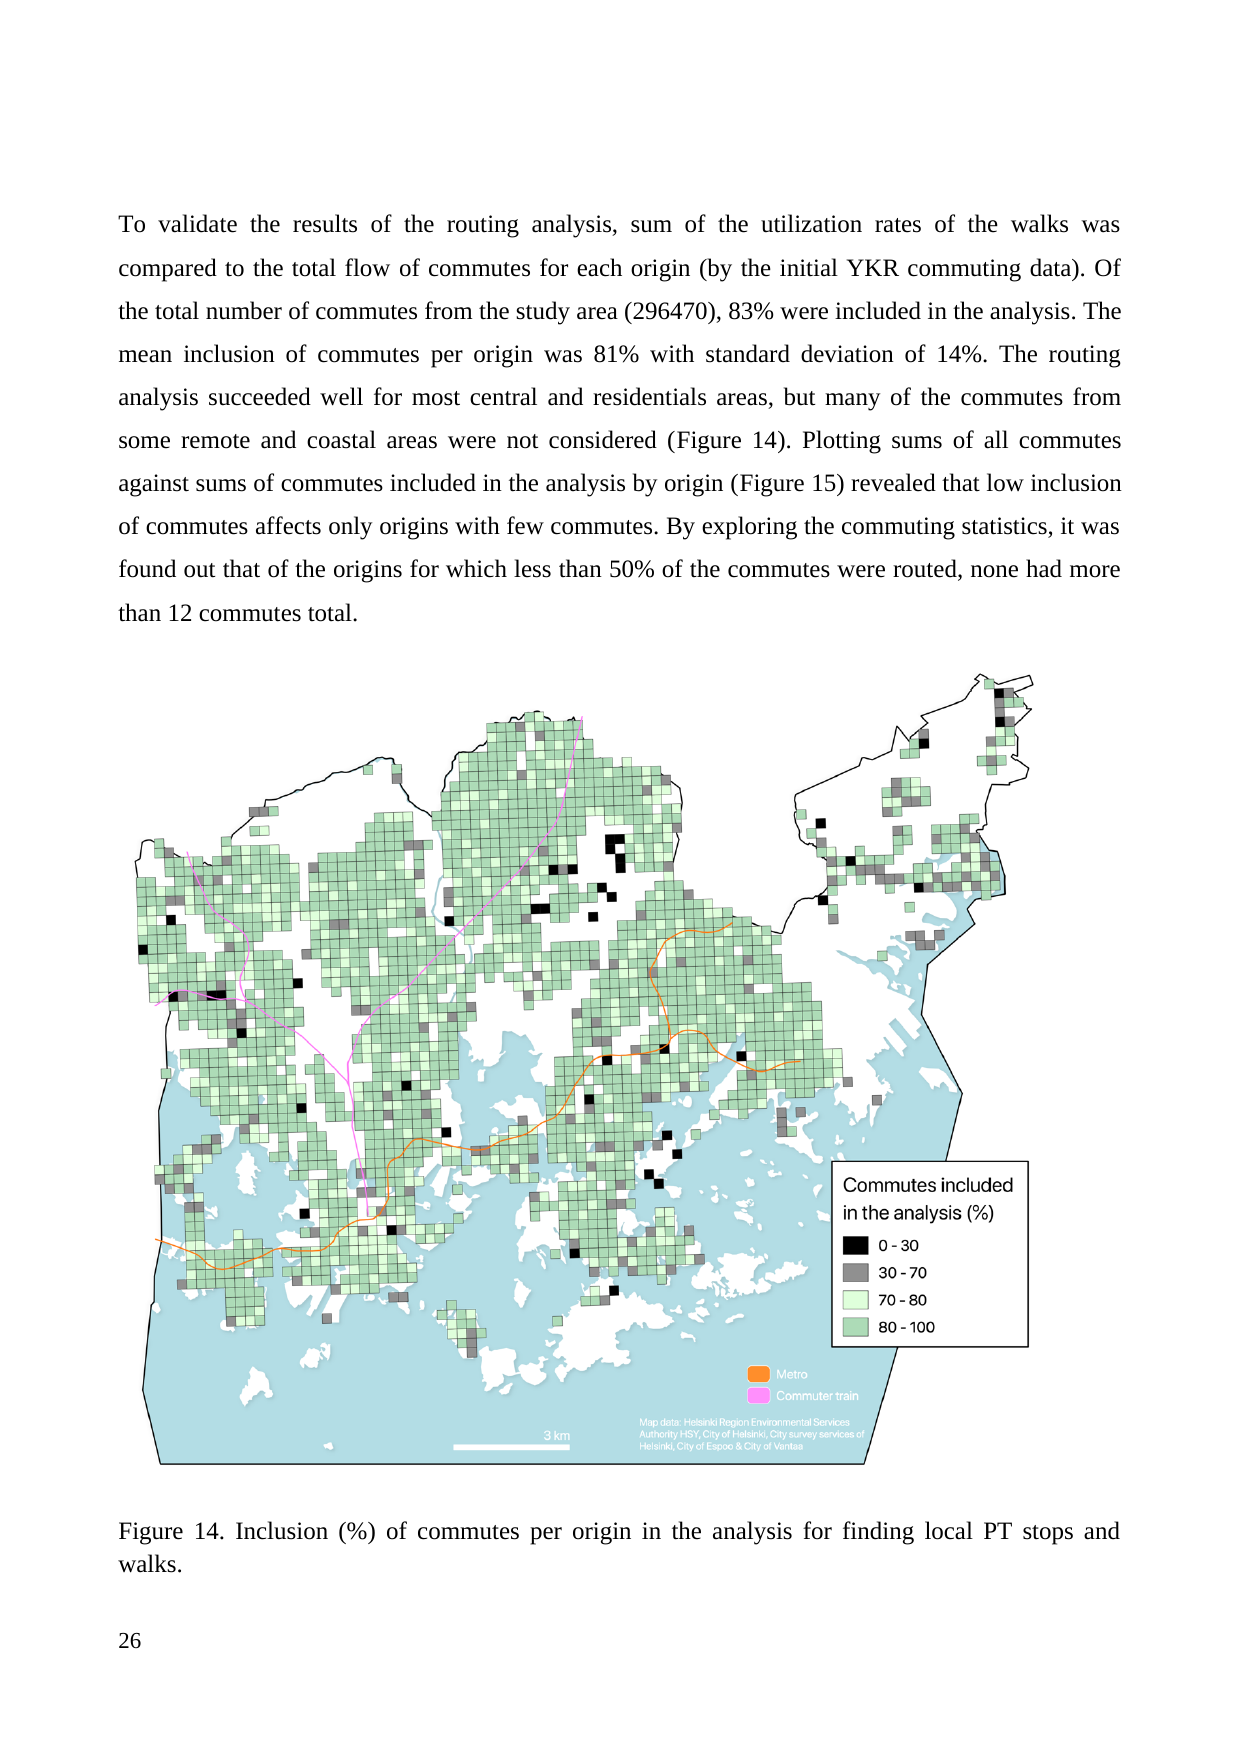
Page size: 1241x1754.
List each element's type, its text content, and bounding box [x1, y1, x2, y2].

text Figure 14. Inclusion (%) of commutes per origin in the analysis for finding local PT stops and walks. [118, 1516, 1122, 1578]
picture [118, 659, 1051, 1483]
text To validate the results of the routing analysis, sum of the utilization rates of the walks was compared to the total flow of commutes for each origin (by the initial YKR commuting data). Of the total number of commutes from the study area (296470), 83% were included in the analysis. The mean inclusion of commutes per origin was 81% with standard deviation of 14%. The routing analysis succeeded well for most central and residentials areas, but many of the commutes from some remote and coastal areas were not considered (Figure 14). Plotting sums of all commutes against sums of commutes included in the analysis by origin (Figure 15) revealed that low inclusion of commutes affects only origins with few commutes. By exploring the commuting statistics, it was found out that of the origins for which less than 50% of the commutes were routed, none had more than 12 commutes total. [118, 209, 1122, 626]
